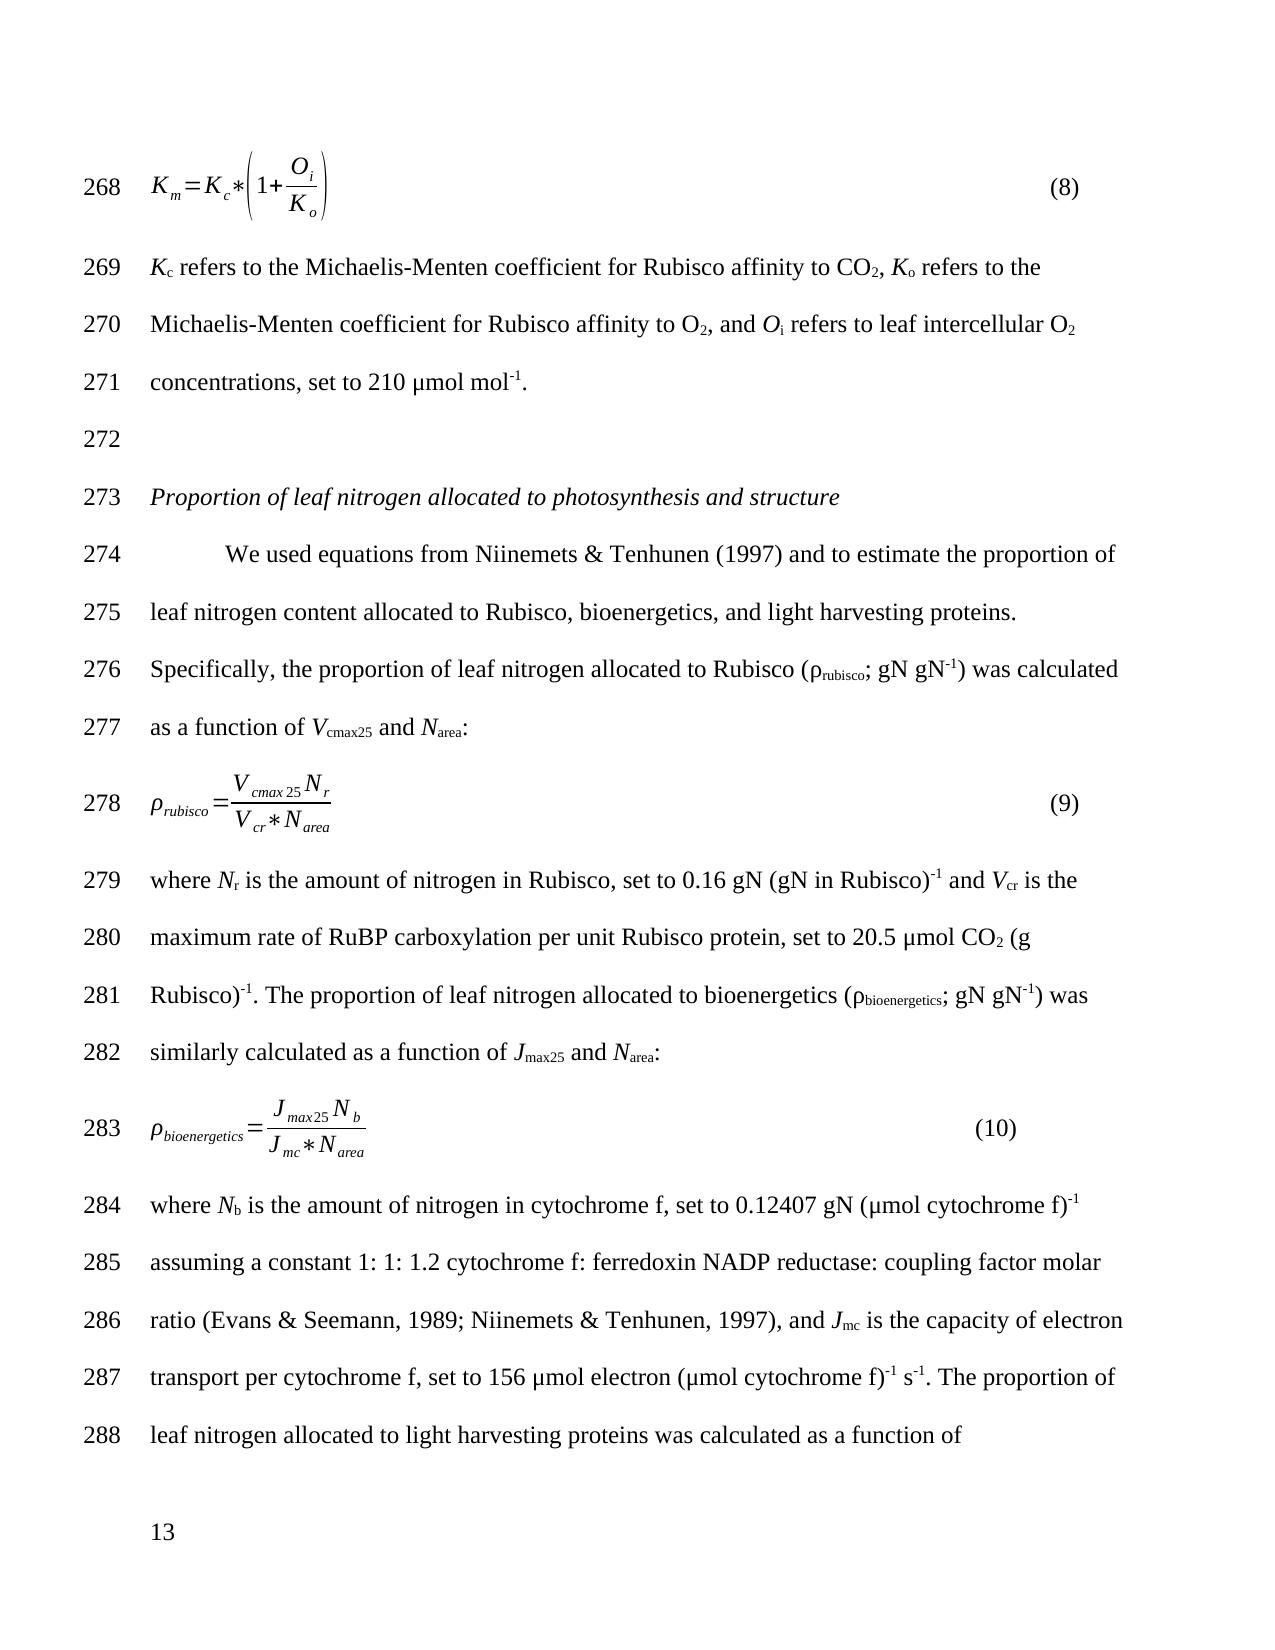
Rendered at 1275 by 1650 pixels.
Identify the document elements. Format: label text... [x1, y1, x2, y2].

text We used equations from Niinemets & Tenhunen (1997) and to estimate the proportion of leaf nitrogen content allocated to Rubisco, bioenergetics, and light harvesting proteins. Specifically, the proportion of leaf nitrogen allocated to Rubisco (ρrubisco; gN gN-1) was calculated as a function of Vcmax25 and Narea: [150, 539, 1125, 741]
text where Nb is the amount of nitrogen in cytochrome f, set to 0.12407 gN (μmol cytochrome f)-1 assuming a constant 1: 1: 1.2 cytochrome f: ferredoxin NADP reductase: coupling factor molar ratio (Evans & Seemann, 1989; Niinemets & Tenhunen, 1997), and Jmc is the capacity of electron transport per cytochrome f, set to 156 μmol electron (μmol cytochrome f)-1 s-1. The proportion of leaf nitrogen allocated to light harvesting proteins was calculated as a function of [150, 1190, 1125, 1448]
text (10) [150, 1095, 1125, 1161]
text (9) [150, 769, 1125, 836]
text where Nr is the amount of nitrogen in Rubisco, set to 0.16 gN (gN in Rubisco)-1 and Vcr is the maximum rate of RuBP carboxylation per unit Rubisco protein, set to 20.5 μmol CO2 (g Rubisco)-1. The proportion of leaf nitrogen allocated to bioenergetics (ρbioenergetics; gN gN-1) was similarly calculated as a function of Jmax25 and Narea: [150, 865, 1125, 1066]
text (8) [150, 150, 1125, 223]
text Kc refers to the Michaelis-Menten coefficient for Rubisco affinity to CO2, Ko refers to the Michaelis-Menten coefficient for Rubisco affinity to O2, and Oi refers to leaf intercellular O2 concentrations, set to 210 μmol mol-1. [150, 252, 1125, 396]
text Proportion of leaf nitrogen allocated to photosynthesis and structure [150, 482, 1125, 511]
